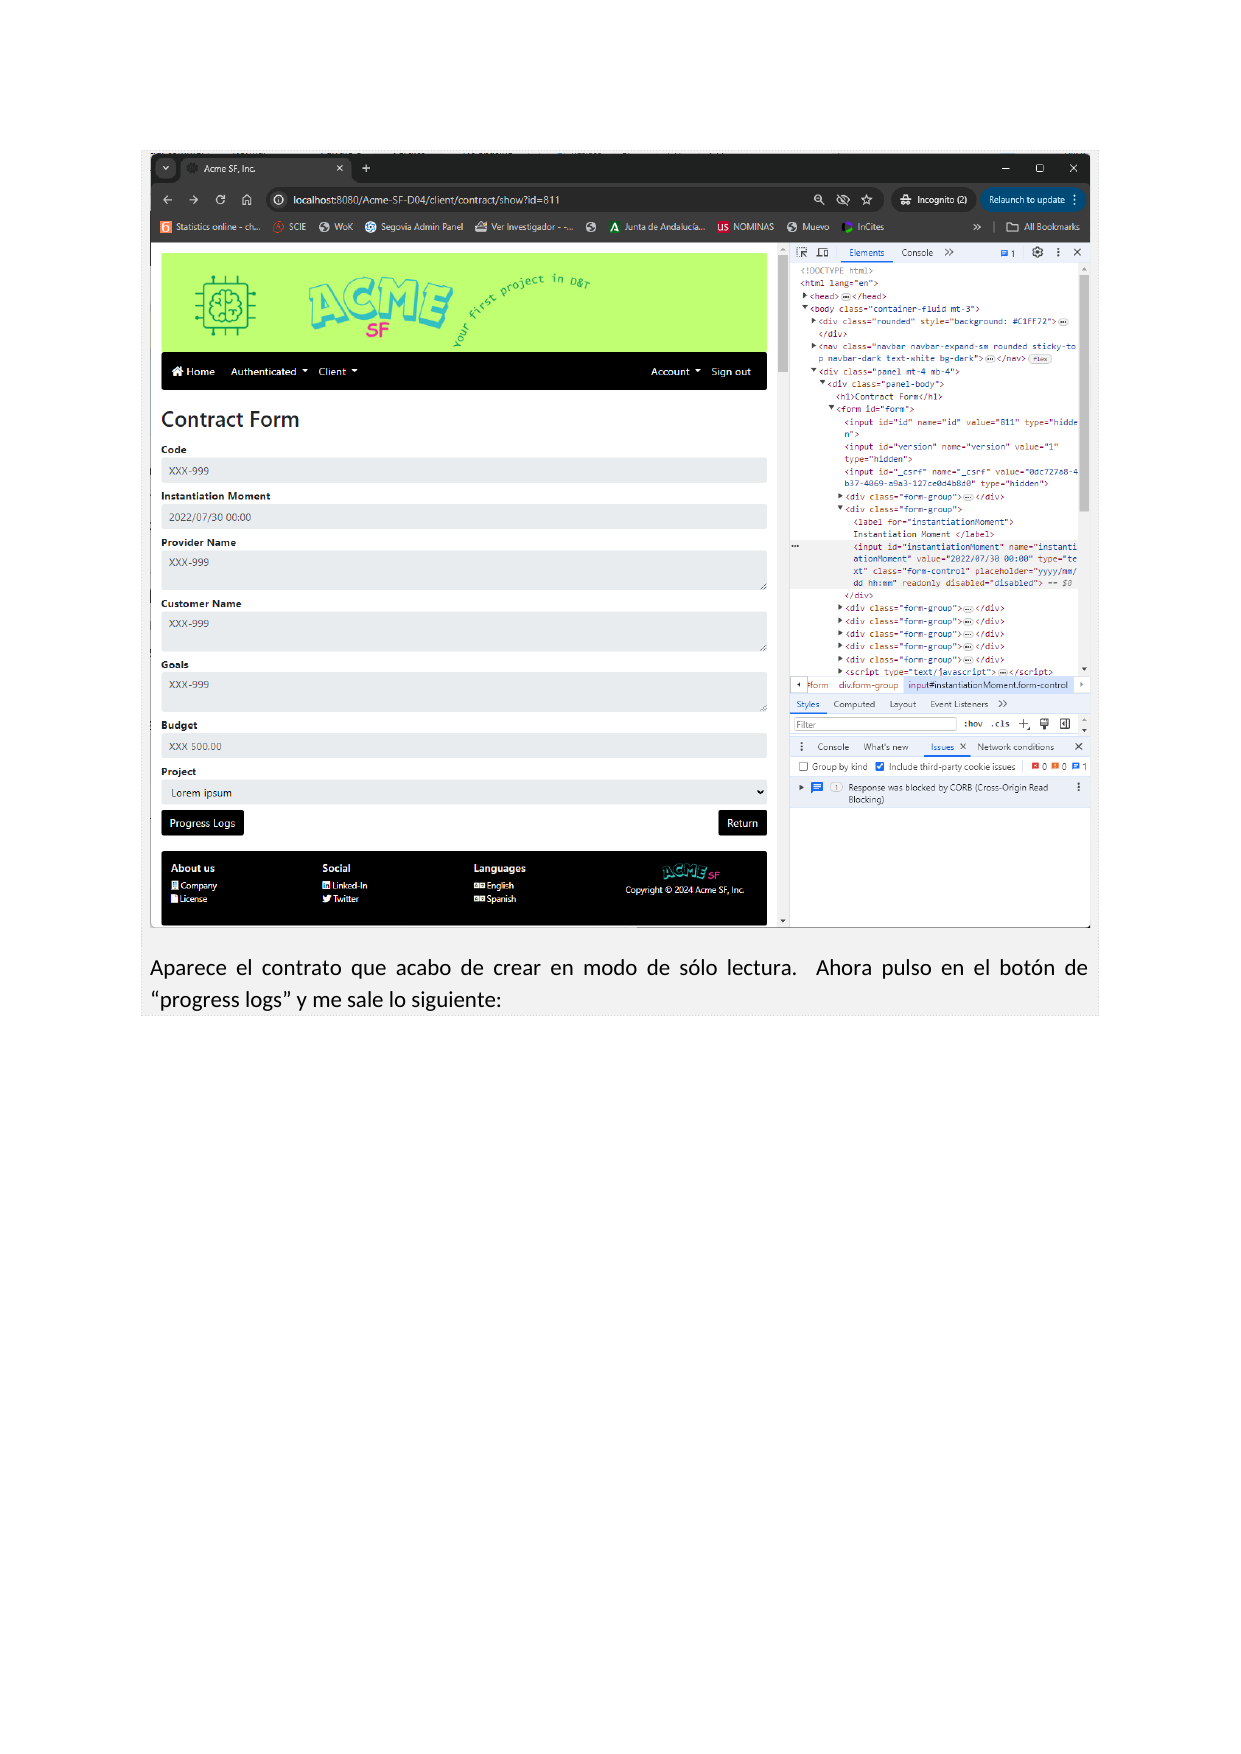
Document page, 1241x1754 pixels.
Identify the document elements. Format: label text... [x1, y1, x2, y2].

text Aparece el contrato que acabo de crear en modo de sólo lectura. Ahora pulso en el botón de “progress logs” y me sale lo siguiente: [141, 949, 1099, 1016]
picture [150, 153, 1091, 928]
